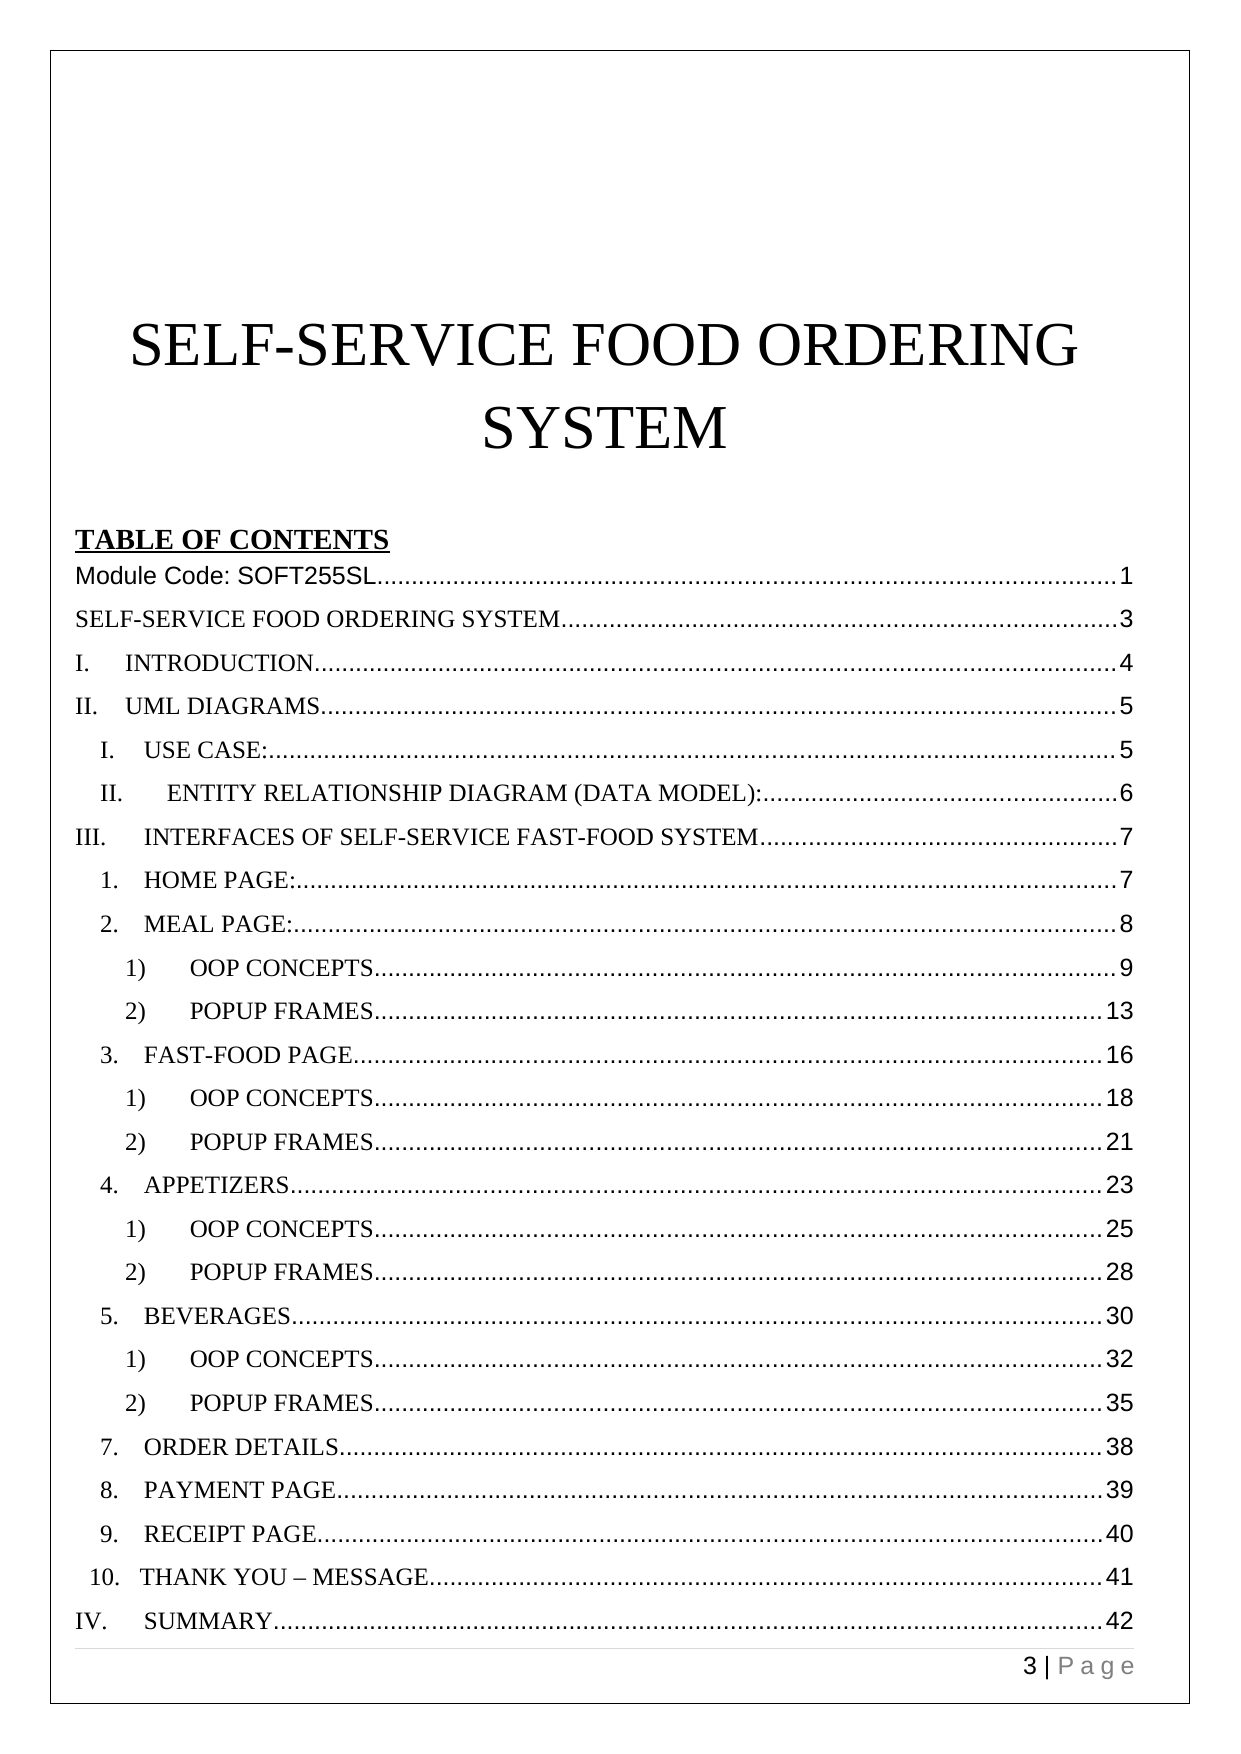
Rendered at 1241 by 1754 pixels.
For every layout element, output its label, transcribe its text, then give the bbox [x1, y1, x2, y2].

subtitle SELF-SERVICE FOOD ORDERING SYSTEM [75, 307, 1134, 462]
